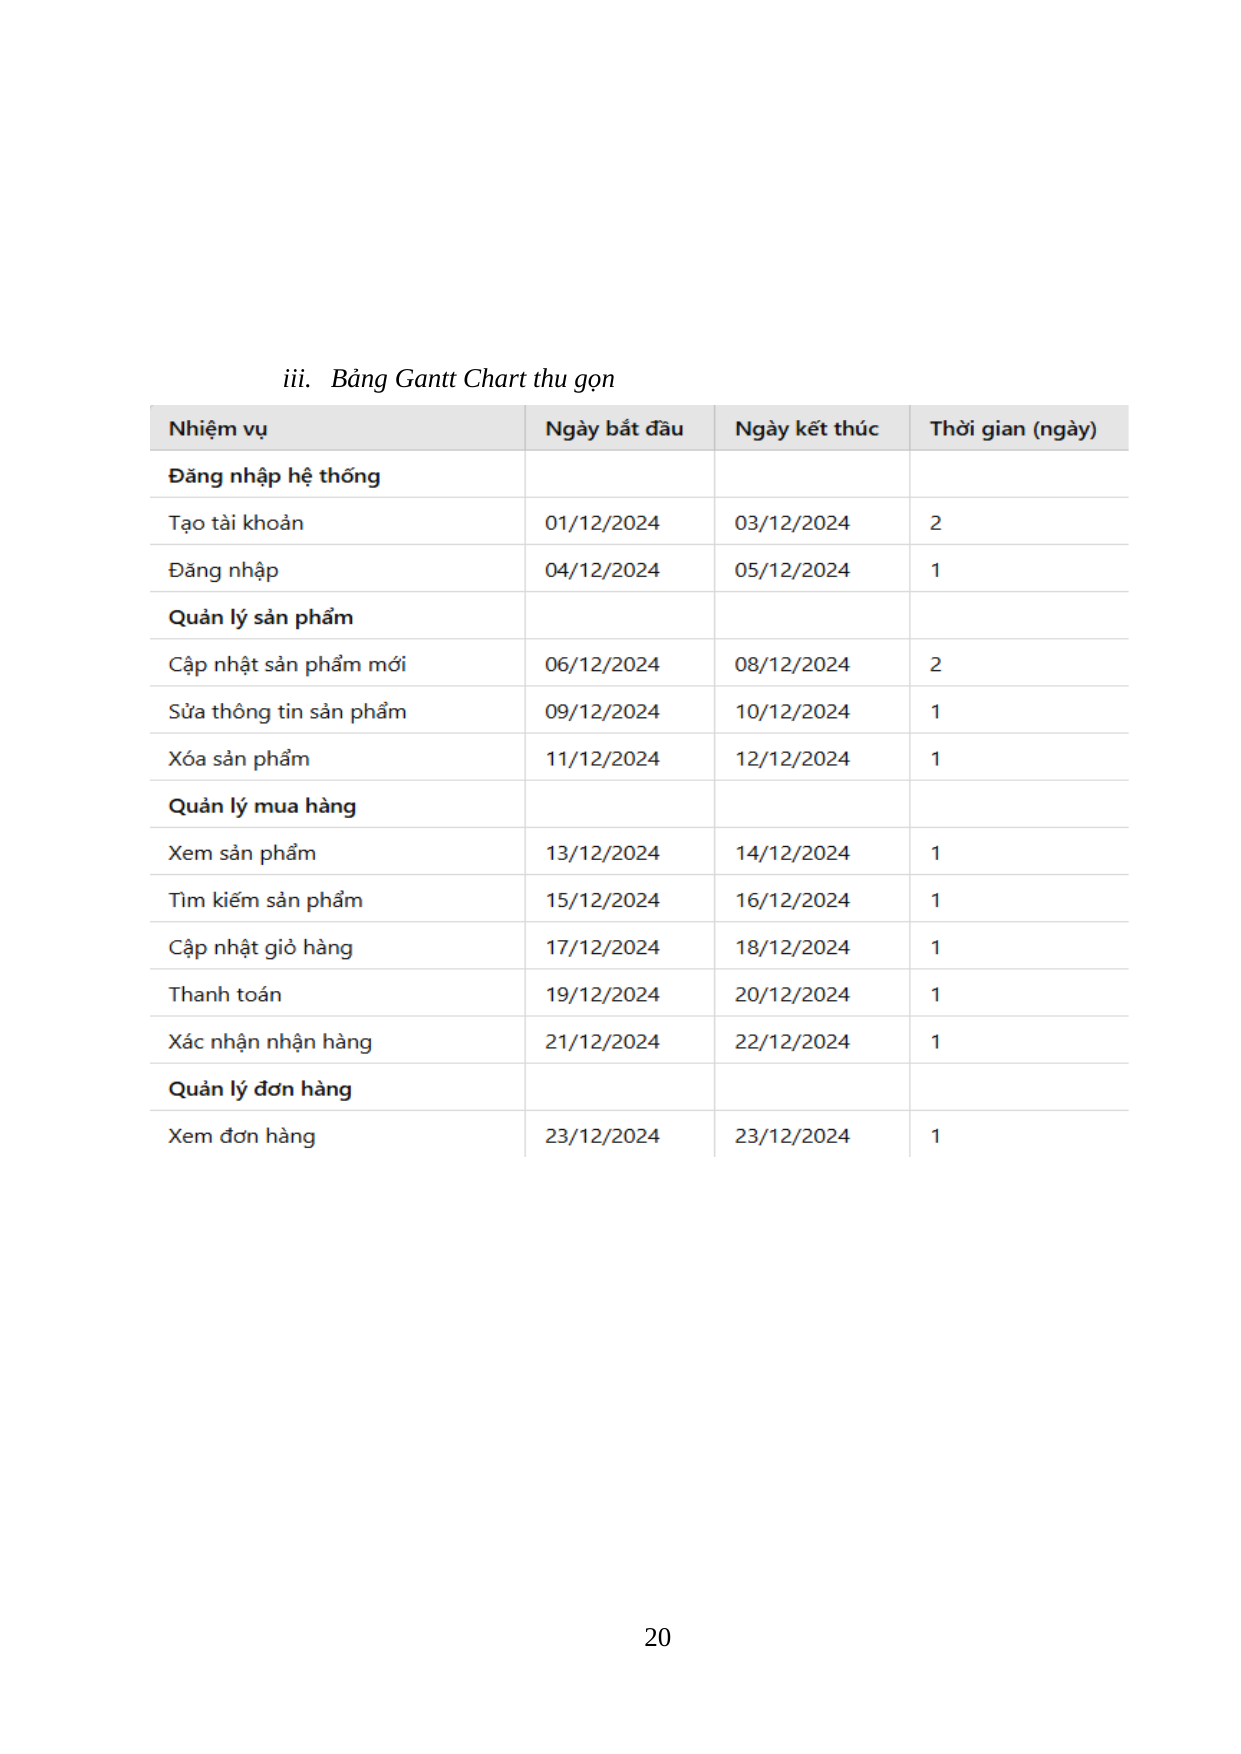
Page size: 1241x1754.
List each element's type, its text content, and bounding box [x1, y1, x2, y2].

list Bảng Gantt Chart thu gọn [312, 362, 1090, 393]
picture [150, 405, 1129, 1157]
